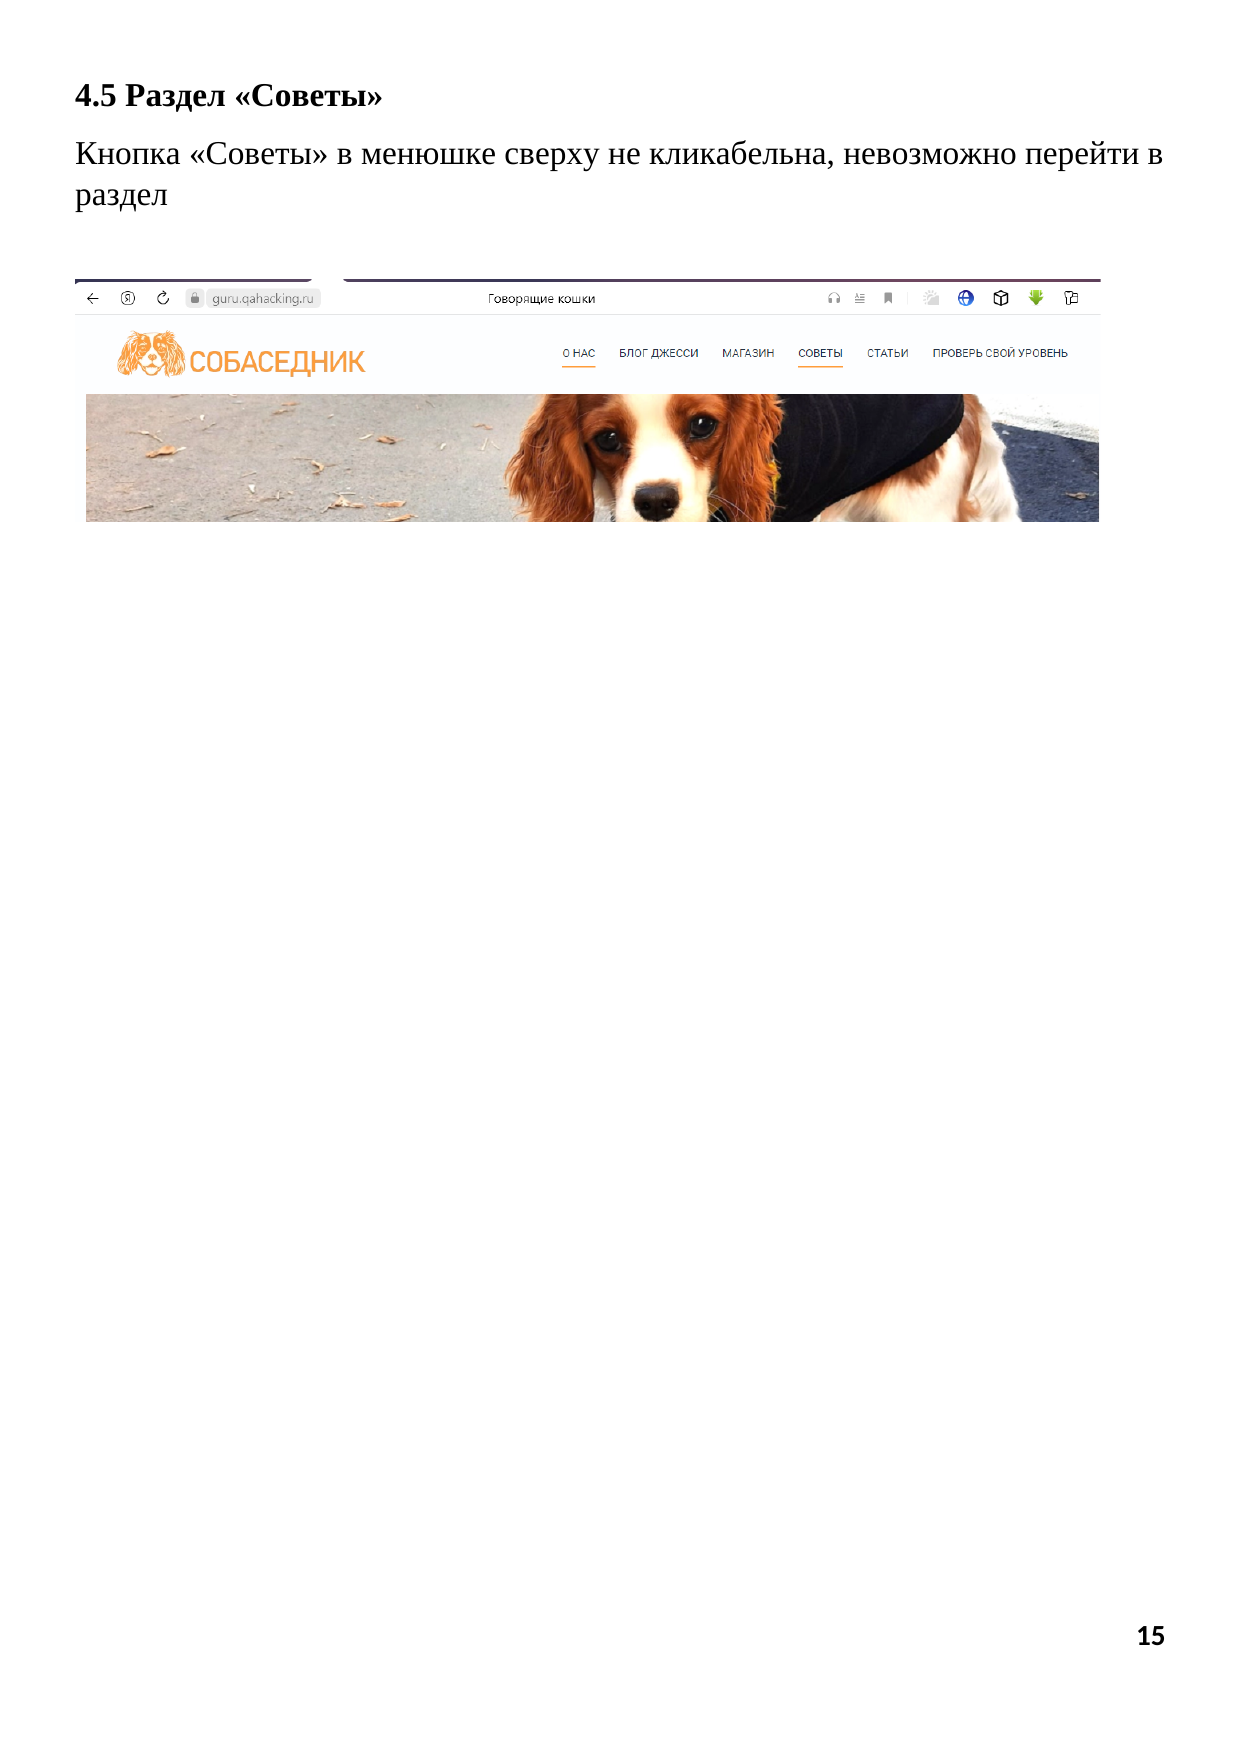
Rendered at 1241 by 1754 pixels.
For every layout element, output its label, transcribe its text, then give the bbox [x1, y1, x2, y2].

picture [75, 279, 1101, 522]
text Кнопка «Советы» в менюшке сверху не кликабельна, невозможно перейти в раздел [75, 133, 1165, 213]
text 4.5 Раздел «Советы» [75, 75, 1165, 113]
